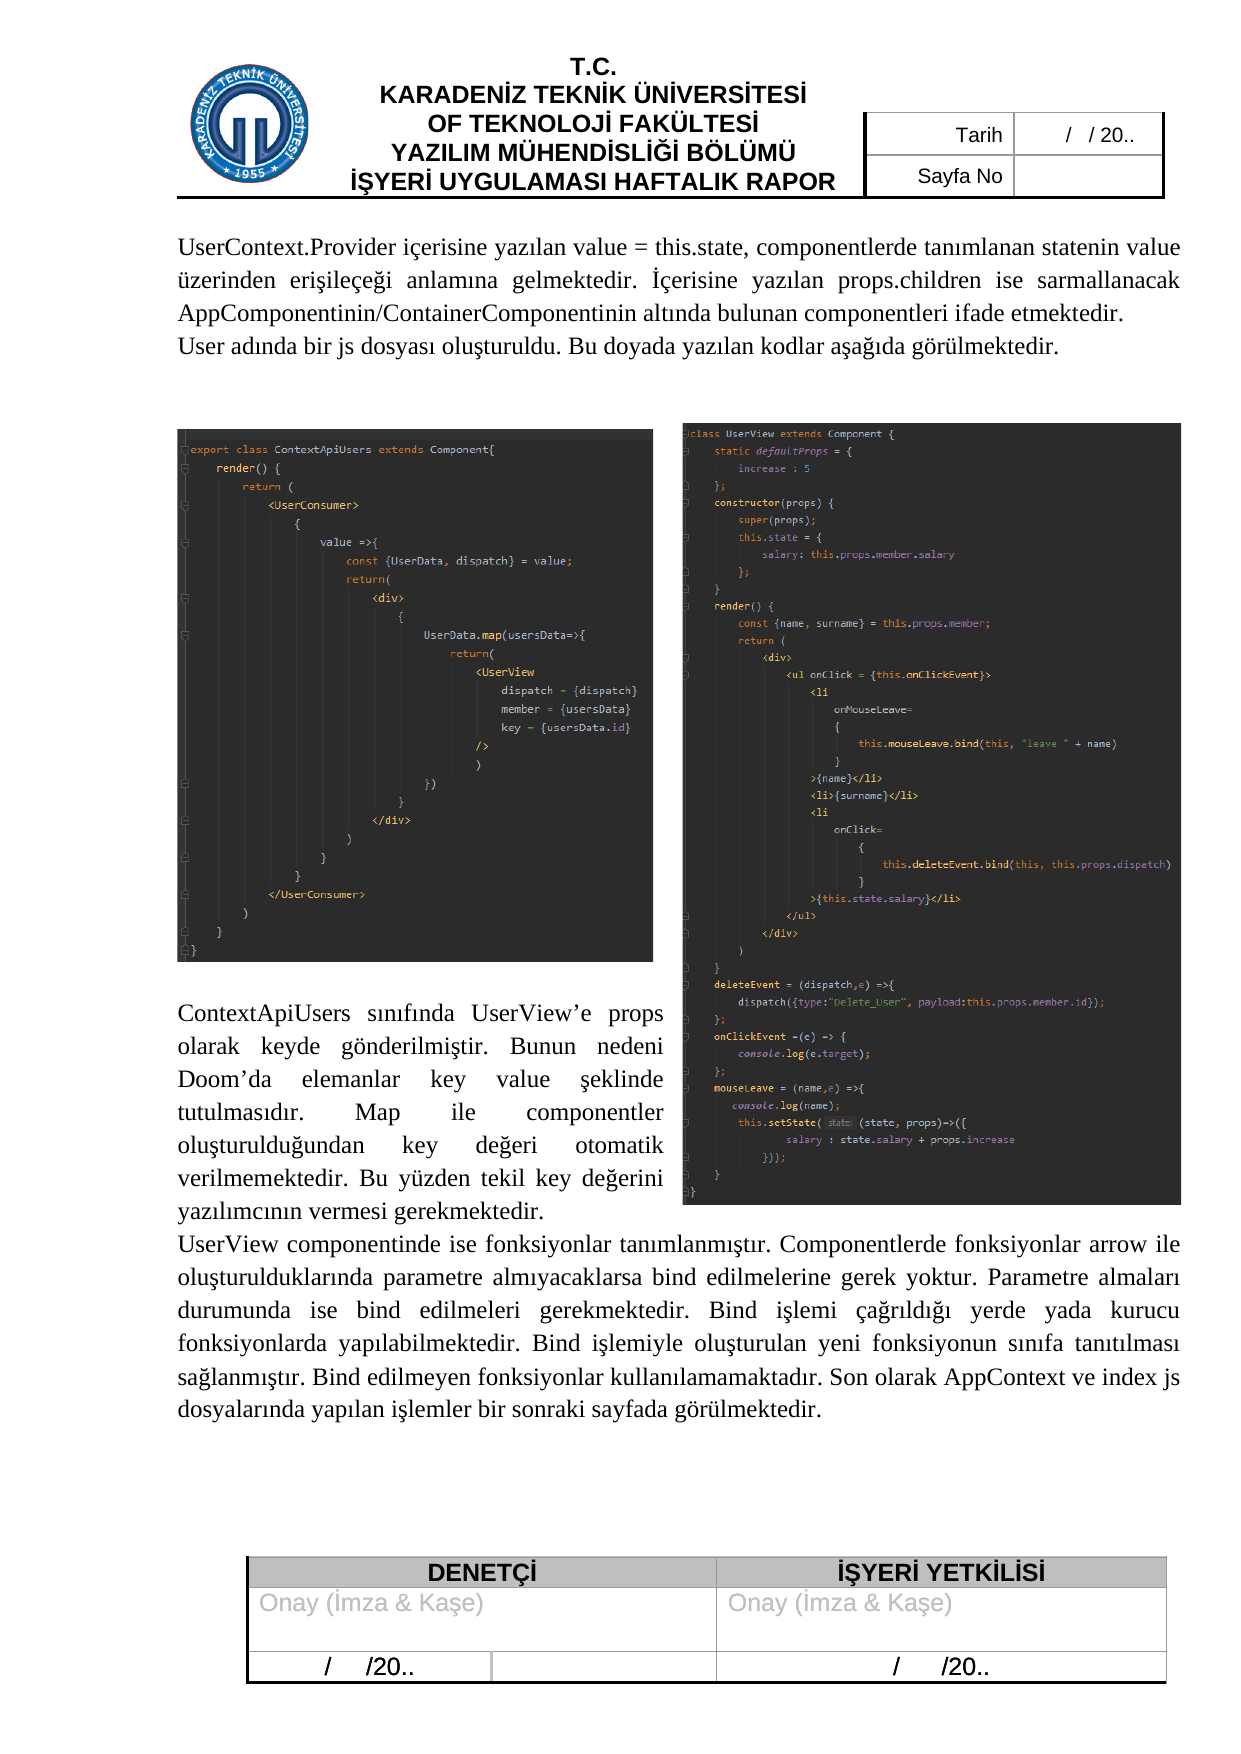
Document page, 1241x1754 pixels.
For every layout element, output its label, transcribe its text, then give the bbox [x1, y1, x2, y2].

text UserView componentinde ise fonksiyonlar tanımlanmıştır. Componentlerde fonksiyonlar arrow ile oluşturulduklarında parametre almıyacaklarsa bind edilmelerine gerek yoktur. Parametre almaları durumunda ise bind edilmeleri gerekmektedir. Bind işlemi çağrıldığı yerde yada kurucu fonksiyonlarda yapılabilmektedir. Bind işlemiyle oluşturulan yeni fonksiyonun sınıfa tanıtılması sağlanmıştır. Bind edilmeyen fonksiyonlar kullanılamamaktadır. Son olarak AppContext ve index js dosyalarında yapılan işlemler bir sonraki sayfada görülmektedir. [177, 1229, 1181, 1423]
table_header İŞYERİ YETKİLİSİ [717, 1558, 1166, 1587]
table_cell / /20.. [249, 1652, 490, 1681]
picture [177, 429, 654, 962]
text User adında bir js dosyası oluşturuldu. Bu doyada yazılan kodlar aşağıda görülmektedir. [177, 331, 1181, 359]
picture [682, 423, 1182, 1205]
table_header T.C. KARADENİZ TEKNİK ÜNİVERSİTESİ OF TEKNOLOJİ FAKÜLTESİ YAZILIM MÜHENDİSLİĞİ BÖLÜMÜ İŞYERİ UYGULAMASI HAFTALIK RAPOR [322, 52, 865, 196]
text ContextApiUsers sınıfında UserView’e props olarak keyde gönderilmiştir. Bunun nedeni Doom’da elemanlar key value şeklinde tutulmasıdır. Map ile componentler oluşturulduğundan key değeri otomatik verilmemektedir. Bu yüzden tekil key değerini yazılımcının vermesi gerekmektedir. [177, 998, 1181, 1225]
table_cell Sayfa No [867, 156, 1013, 196]
table_cell / / 20.. [1015, 113, 1162, 154]
table_cell Tarih [867, 113, 1013, 154]
text UserContext.Provider içerisine yazılan value = this.state, componentlerde tanımlanan statenin value üzerinden erişileçeği anlamına gelmektedir. İçerisine yazılan props.children ise sarmallanacak AppComponentinin/ContainerComponentinin altında bulunan componentleri ifade etmektedir. [177, 232, 1181, 326]
table_cell Onay (İmza & Kaşe) [717, 1588, 1166, 1651]
table_cell [1015, 156, 1162, 196]
table_cell Onay (İmza & Kaşe) [249, 1588, 716, 1651]
table_cell [493, 1652, 716, 1681]
table_header DENETÇİ [249, 1558, 716, 1587]
table_header [177, 52, 322, 196]
picture [190, 64, 309, 183]
table_cell / /20.. [717, 1652, 1166, 1681]
